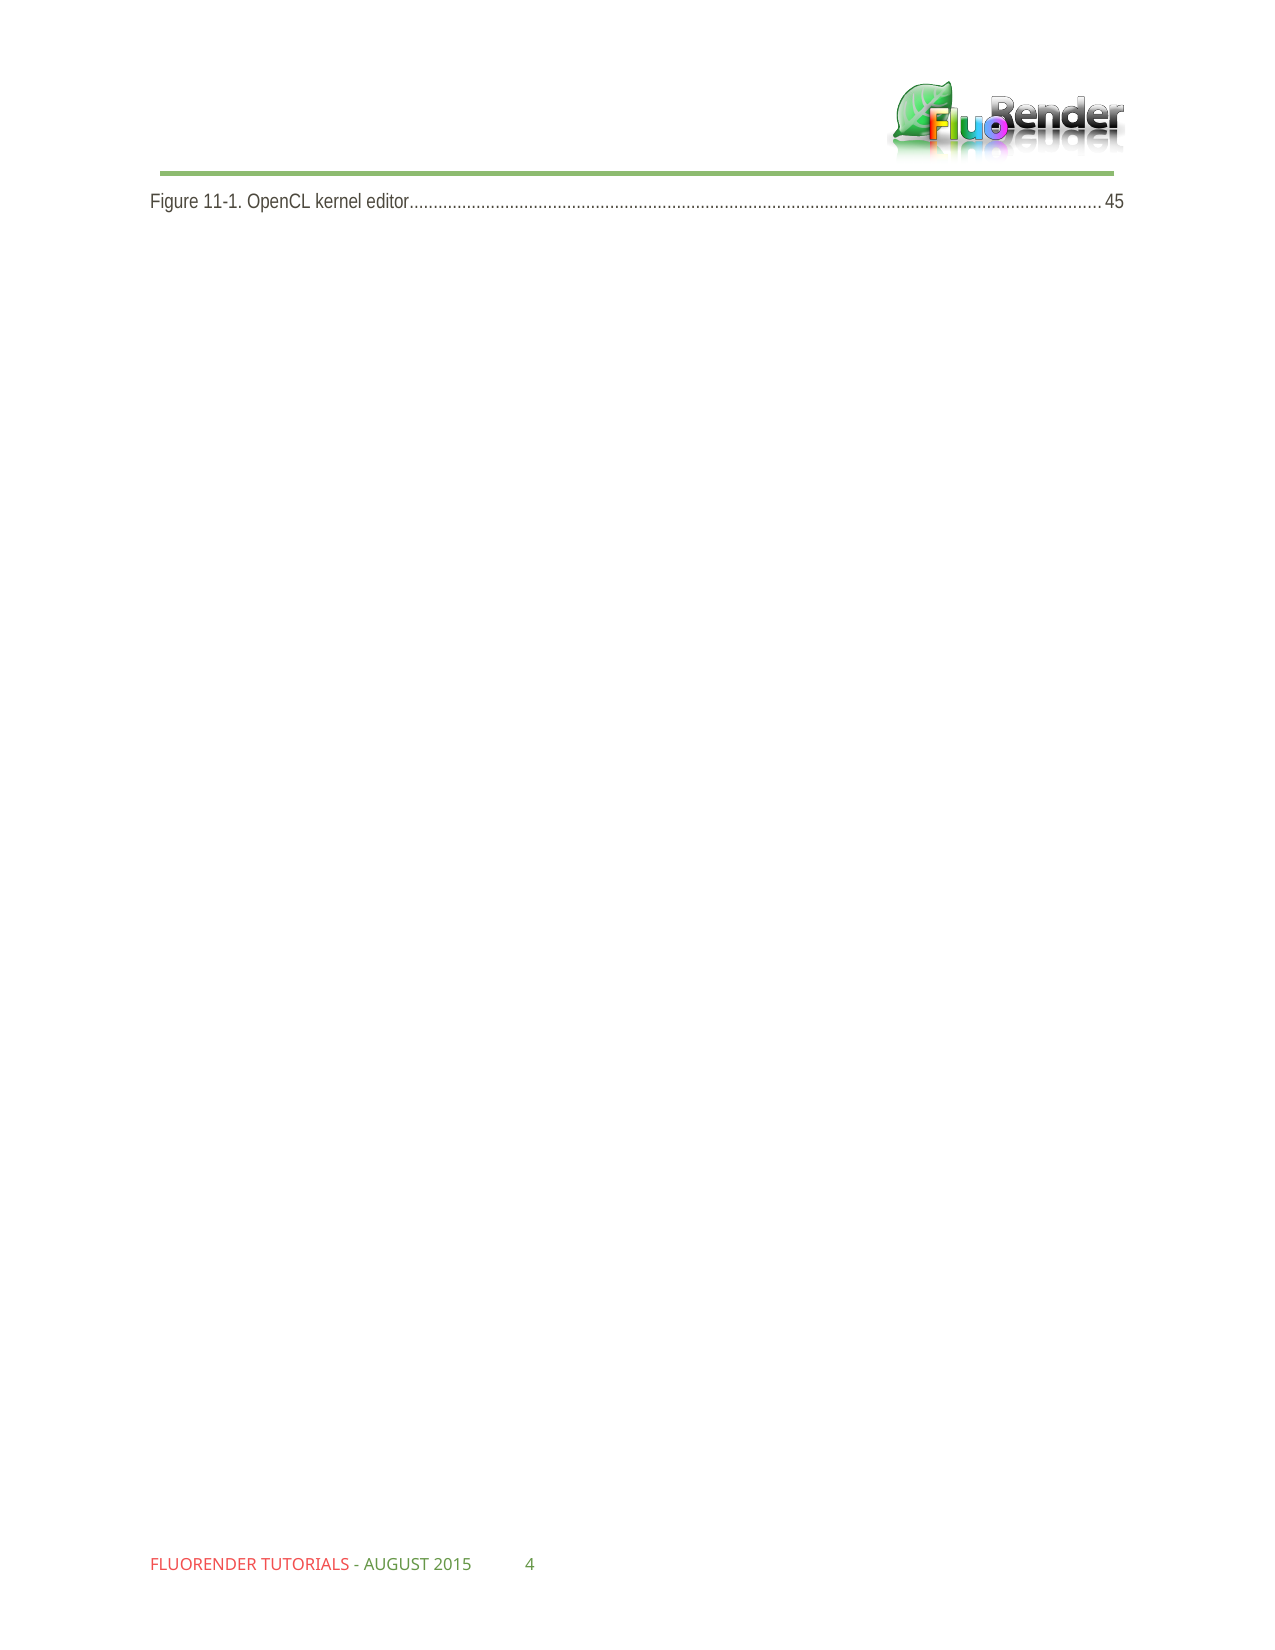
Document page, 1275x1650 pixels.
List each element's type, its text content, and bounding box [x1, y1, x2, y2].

picture [887, 75, 1125, 165]
text Figure 11-1. OpenCL kernel editor. 45 [150, 189, 1125, 213]
